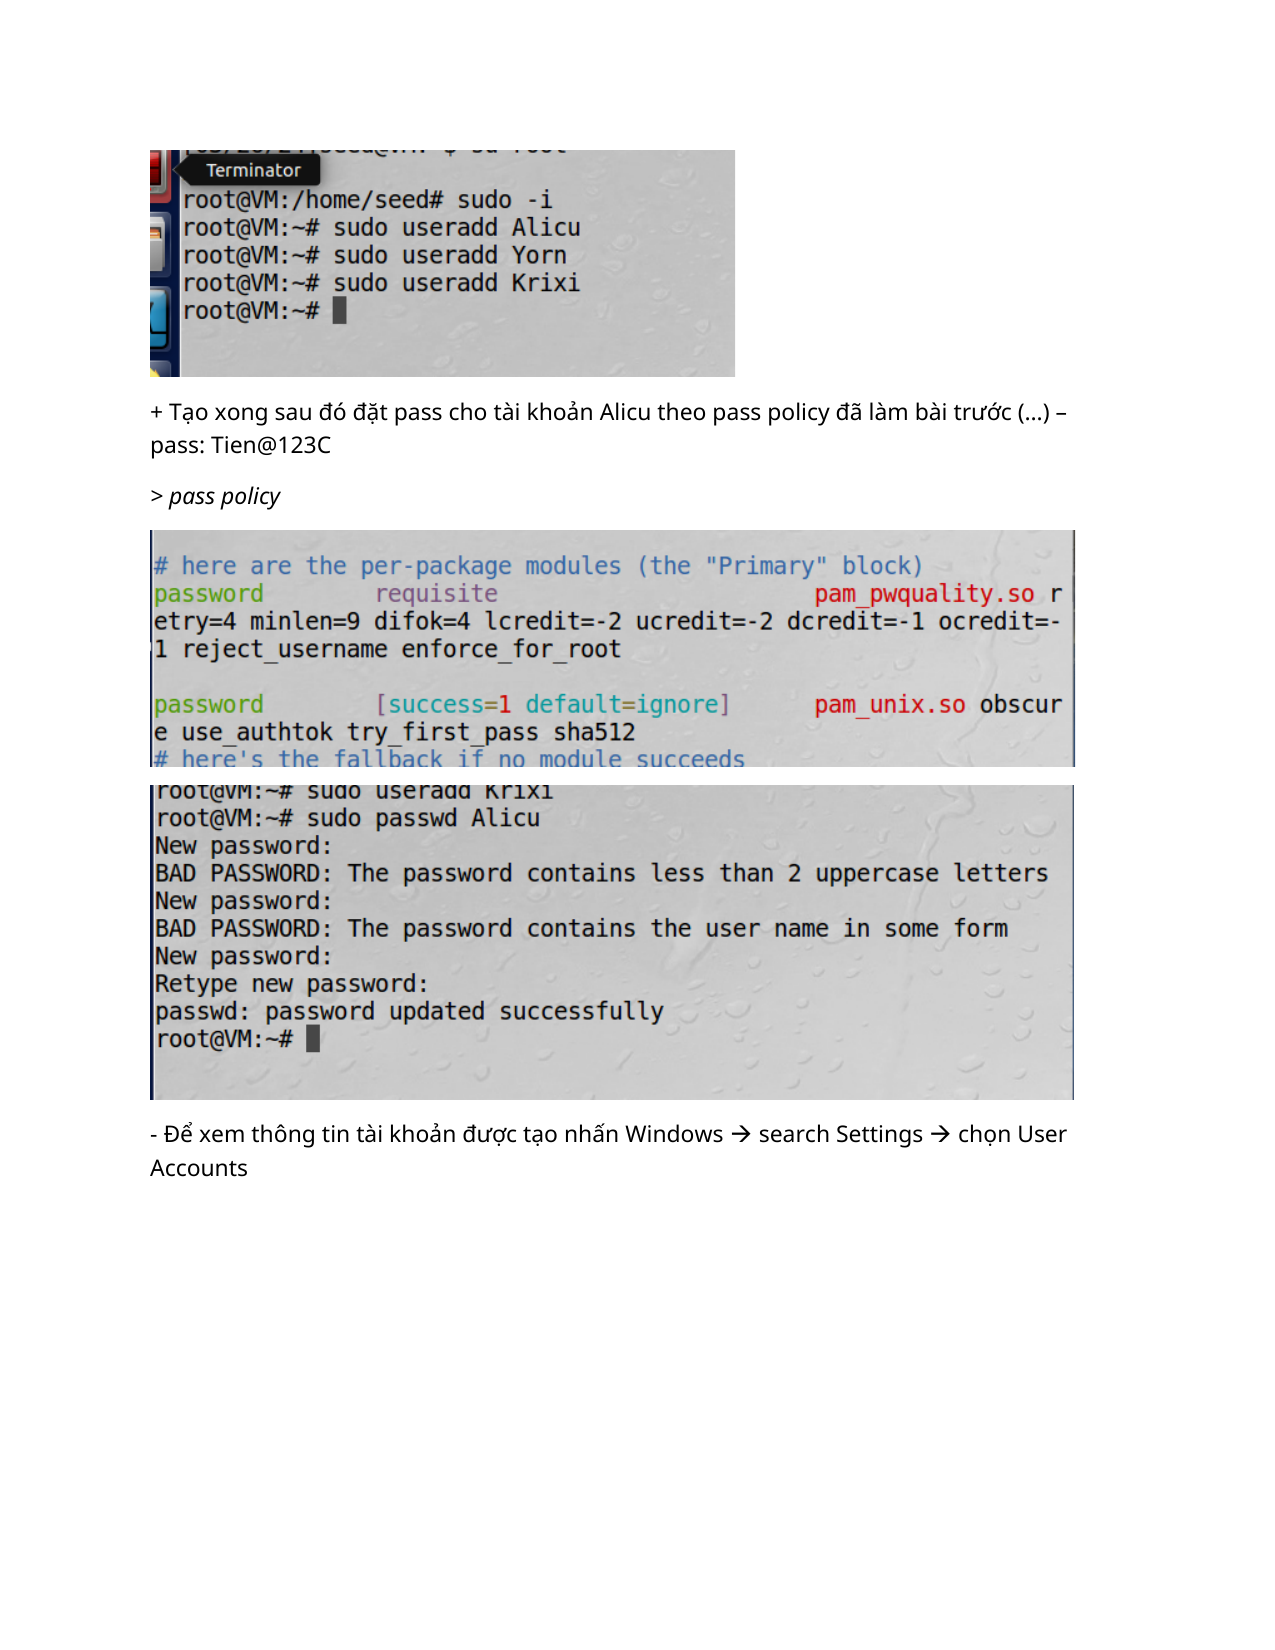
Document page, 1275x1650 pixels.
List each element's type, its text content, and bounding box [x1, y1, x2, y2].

text - Để xem thông tin tài khoản được tạo nhấn Windows search Settings chọn User Accounts [150, 1118, 1125, 1183]
text > pass policy [150, 479, 1125, 511]
picture [150, 150, 736, 377]
picture [150, 785, 1074, 1100]
picture [150, 530, 1075, 767]
text + Tạo xong sau đó đặt pass cho tài khoản Alicu theo pass policy đã làm bài trước (…) – pass: Tien@123C [150, 395, 1125, 460]
